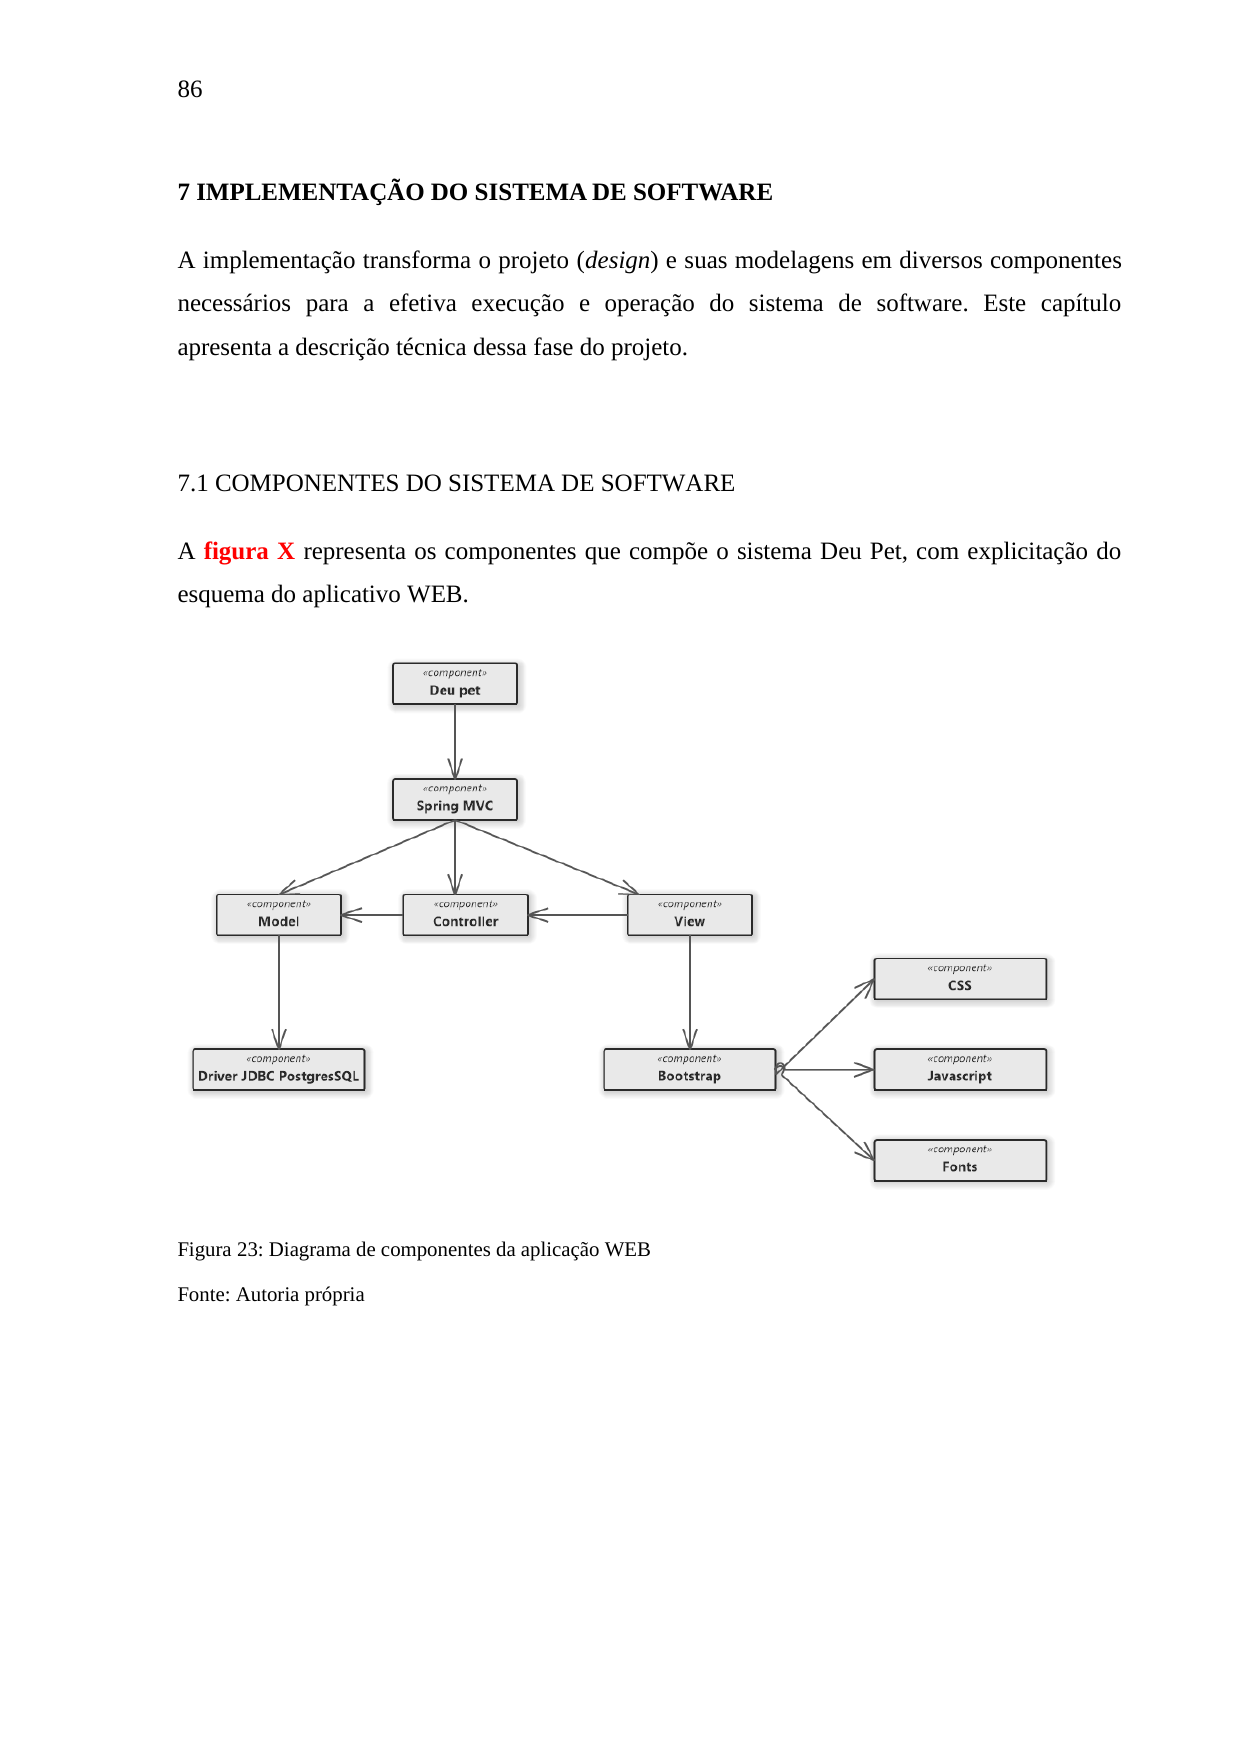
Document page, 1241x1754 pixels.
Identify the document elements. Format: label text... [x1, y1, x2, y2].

text Figura 23: Diagrama de componentes da aplicação WEB [177, 1237, 1122, 1261]
text A implementação transforma o projeto (design) e suas modelagens em diversos componentes necessários para a efetiva execução e operação do sistema de software. Este capítulo apresenta a descrição técnica dessa fase do projeto. [177, 245, 1122, 360]
text Fonte: Autoria própria [177, 1282, 1122, 1306]
picture [177, 647, 1063, 1198]
subtitle 7.1 COMPONENTES DO SISTEMA DE SOFTWARE [177, 468, 1122, 497]
subtitle A figura X representa os componentes que compõe o sistema Deu Pet, com explicitação do esquema do aplicativo WEB. [177, 536, 1122, 608]
subtitle 7 IMPLEMENTAÇÃO DO SISTEMA DE SOFTWARE [177, 177, 1122, 206]
